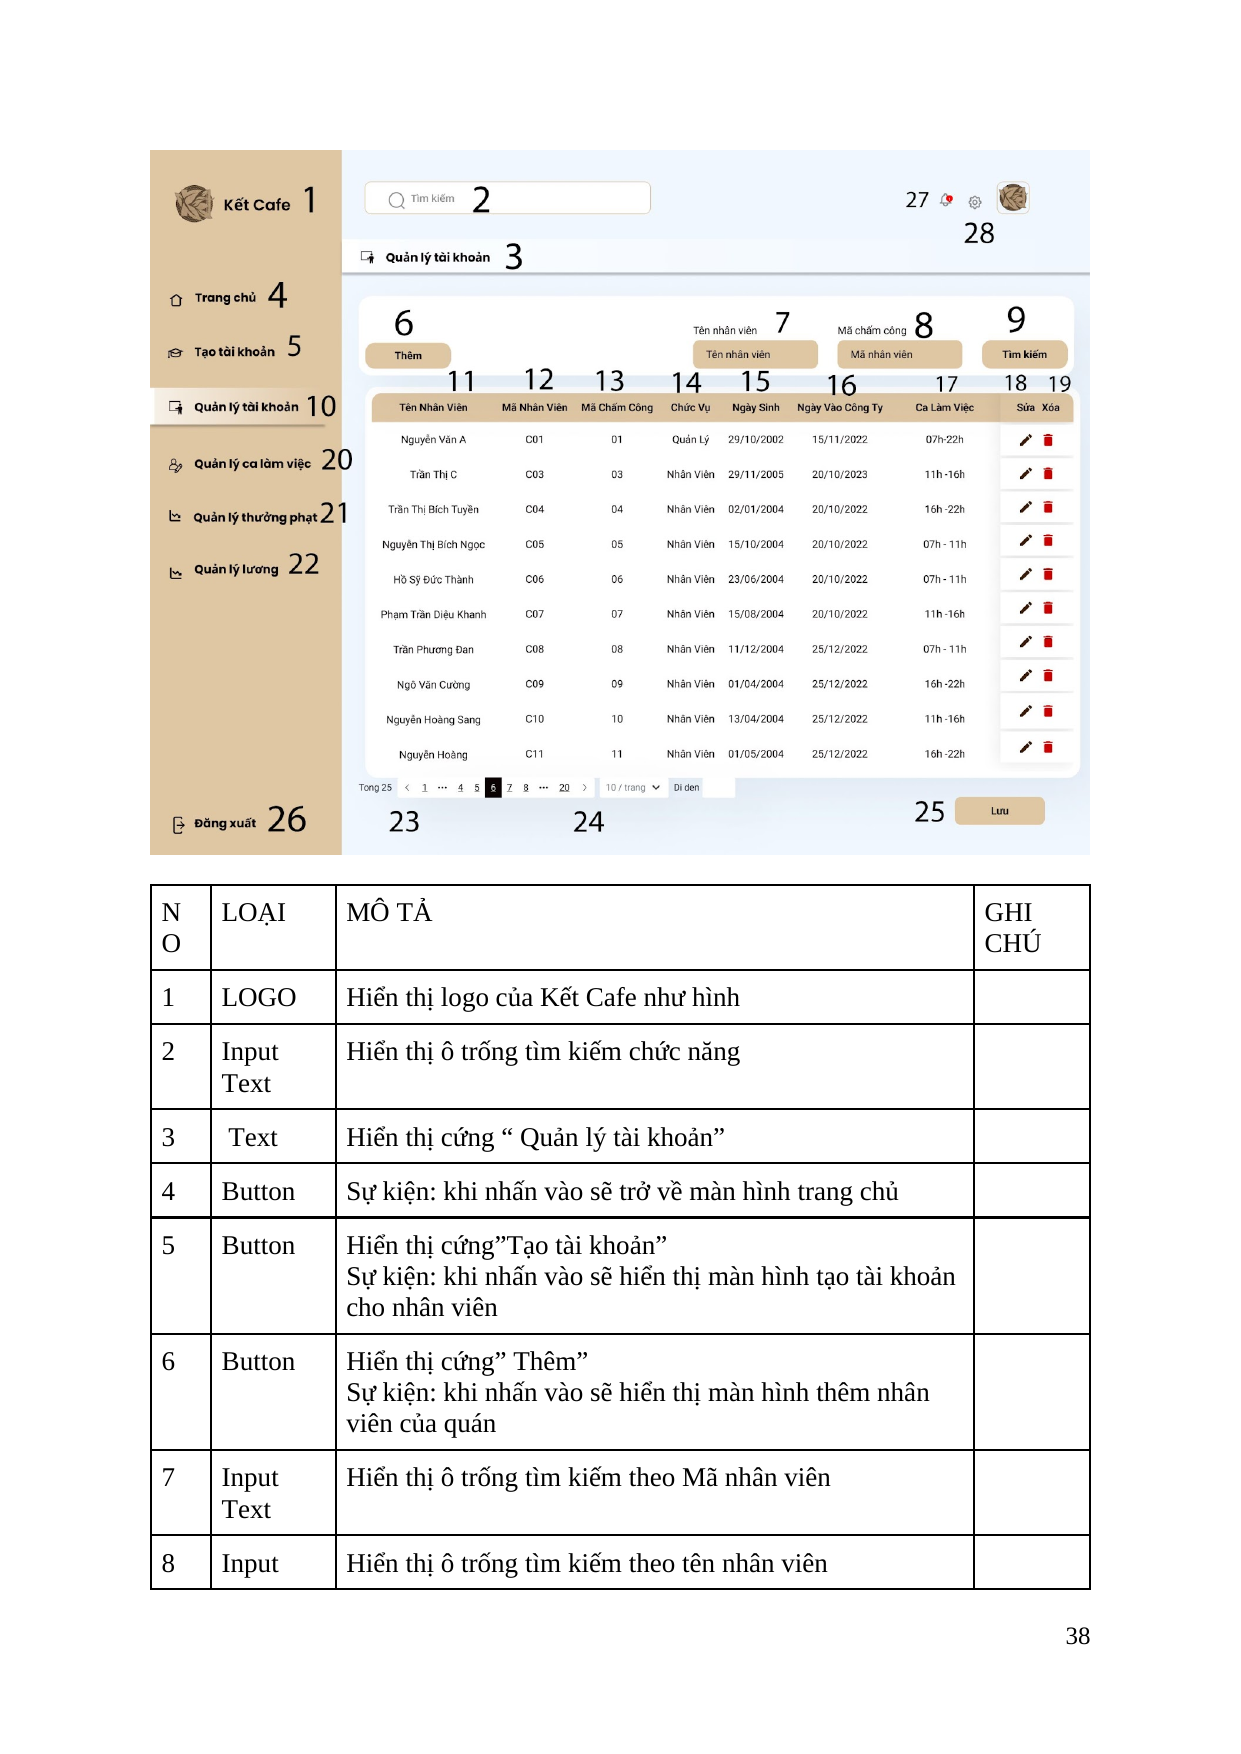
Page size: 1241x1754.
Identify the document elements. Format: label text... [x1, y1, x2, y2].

table_cell [975, 1110, 1089, 1162]
table_cell Hiển thị logo của Kết Cafe như hình [337, 971, 973, 1023]
table_cell Input Text [212, 1025, 335, 1108]
table_cell LOGO [212, 971, 335, 1023]
table_cell Button [212, 1164, 335, 1216]
table_header LOẠI [212, 886, 335, 969]
table_cell Hiển thị cứng” Thêm” Sự kiện: khi nhấn vào sẽ hiển thị màn hình thêm nhân viên của quán [337, 1335, 973, 1449]
picture [150, 150, 1090, 855]
table_cell [975, 1335, 1089, 1449]
table_cell Hiển thị cứng”Tạo tài khoản” Sự kiện: khi nhấn vào sẽ hiển thị màn hình tạo tài khoản cho nhân viên [337, 1219, 973, 1333]
table_cell 8 [152, 1536, 210, 1588]
table_cell Button [212, 1219, 335, 1333]
table_cell Sự kiện: khi nhấn vào sẽ trở về màn hình trang chủ [337, 1164, 973, 1216]
table_header GHI CHÚ [975, 886, 1089, 969]
table_cell Hiển thị ô trống tìm kiếm chức năng [337, 1025, 973, 1108]
table_cell 6 [152, 1335, 210, 1449]
table_cell Hiển thị cứng “ Quản lý tài khoản” [337, 1110, 973, 1162]
table_cell 4 [152, 1164, 210, 1216]
table_cell 3 [152, 1110, 210, 1162]
table_cell [975, 1536, 1089, 1588]
table_cell Button [212, 1335, 335, 1449]
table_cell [337, 1536, 973, 1588]
table_cell Text [212, 1110, 335, 1162]
table_cell Hiển thị ô trống tìm kiếm theo Mã nhân viên [337, 1451, 973, 1534]
table_cell [975, 1219, 1089, 1333]
table_cell Input Text [212, 1451, 335, 1534]
table_cell [975, 1025, 1089, 1108]
table_cell Input Text [212, 1536, 335, 1588]
table_cell 2 [152, 1025, 210, 1108]
table_cell 1 [152, 971, 210, 1023]
table_cell [975, 1451, 1089, 1534]
table_header MÔ TẢ [337, 886, 973, 969]
table_cell 5 [152, 1219, 210, 1333]
table_header NO [152, 886, 210, 969]
table_cell [975, 971, 1089, 1023]
table_cell [975, 1164, 1089, 1216]
table_cell 7 [152, 1451, 210, 1534]
